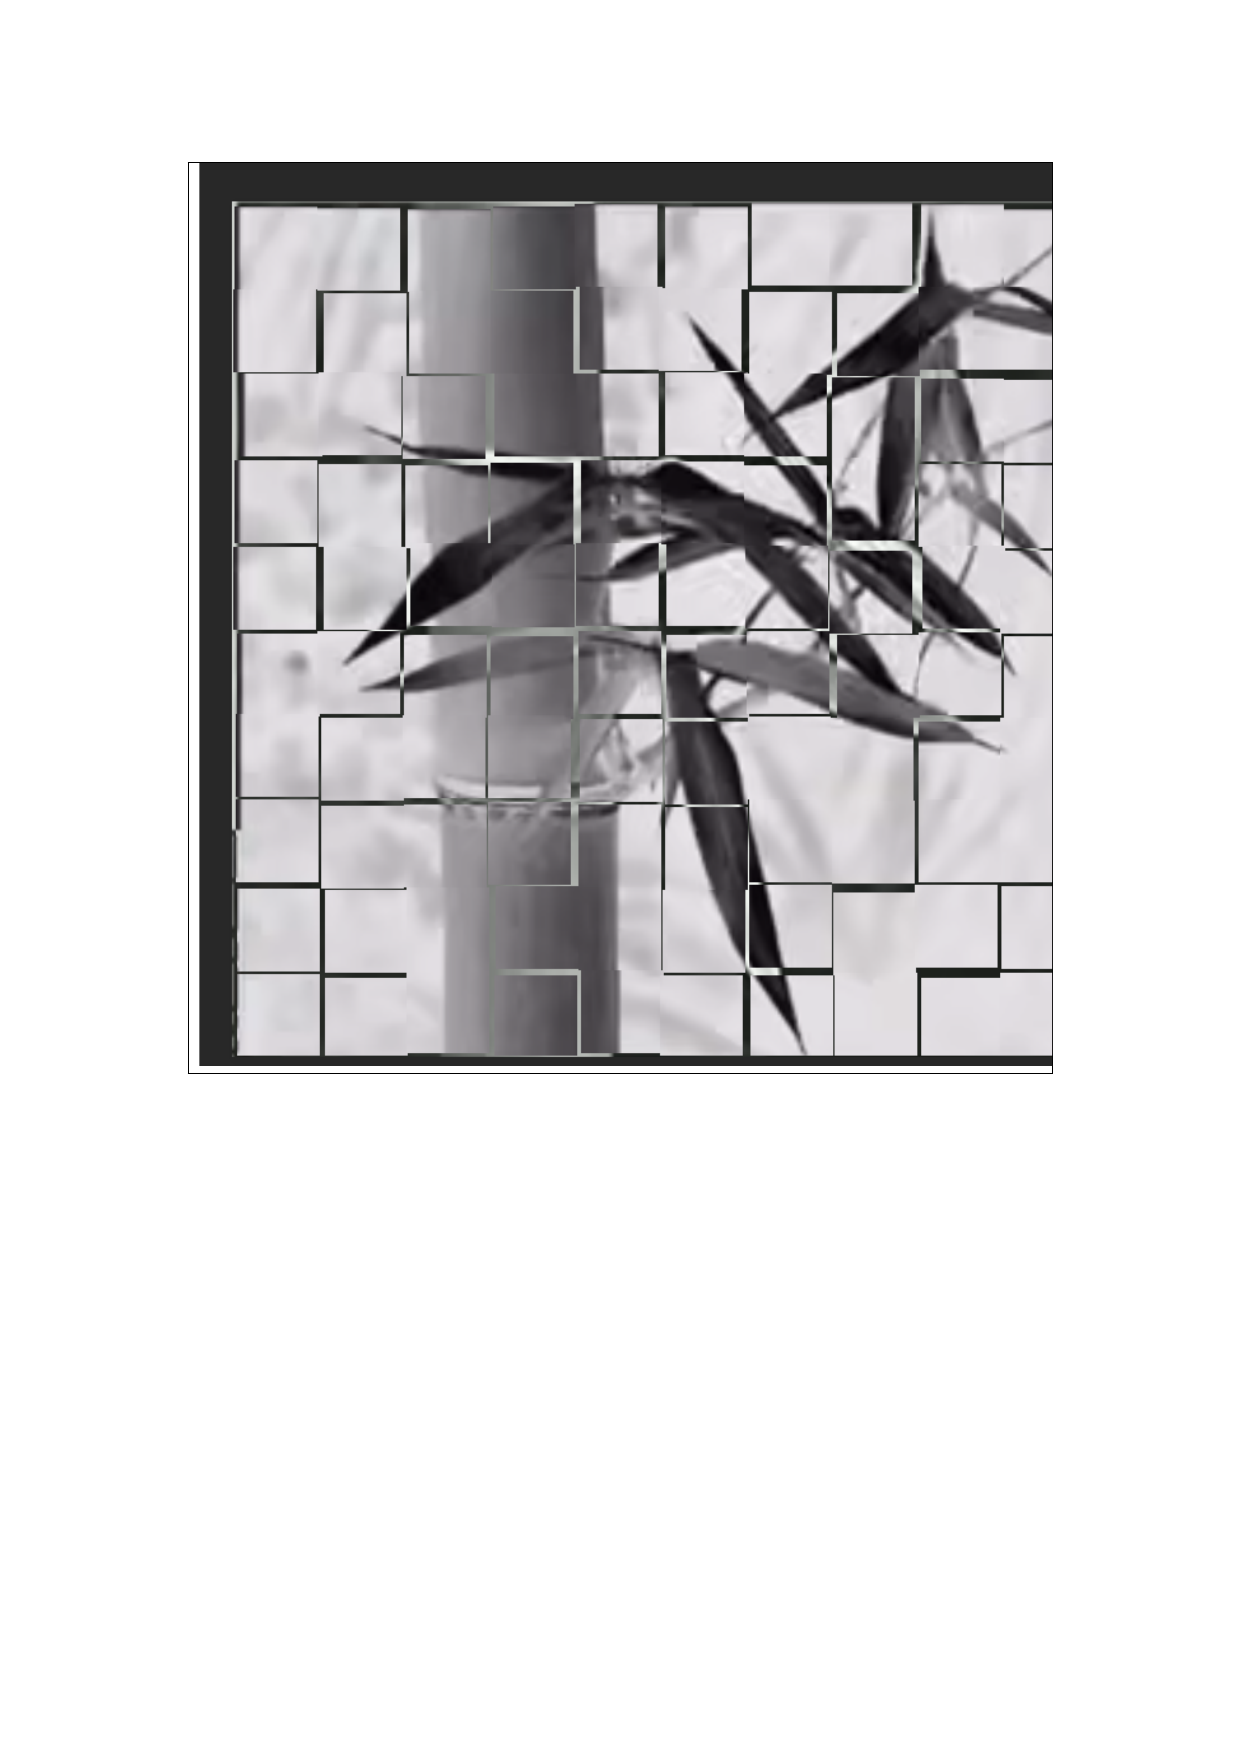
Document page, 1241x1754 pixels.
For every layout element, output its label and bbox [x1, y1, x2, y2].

table_header [189, 163, 1052, 1073]
picture [199, 163, 1053, 1066]
